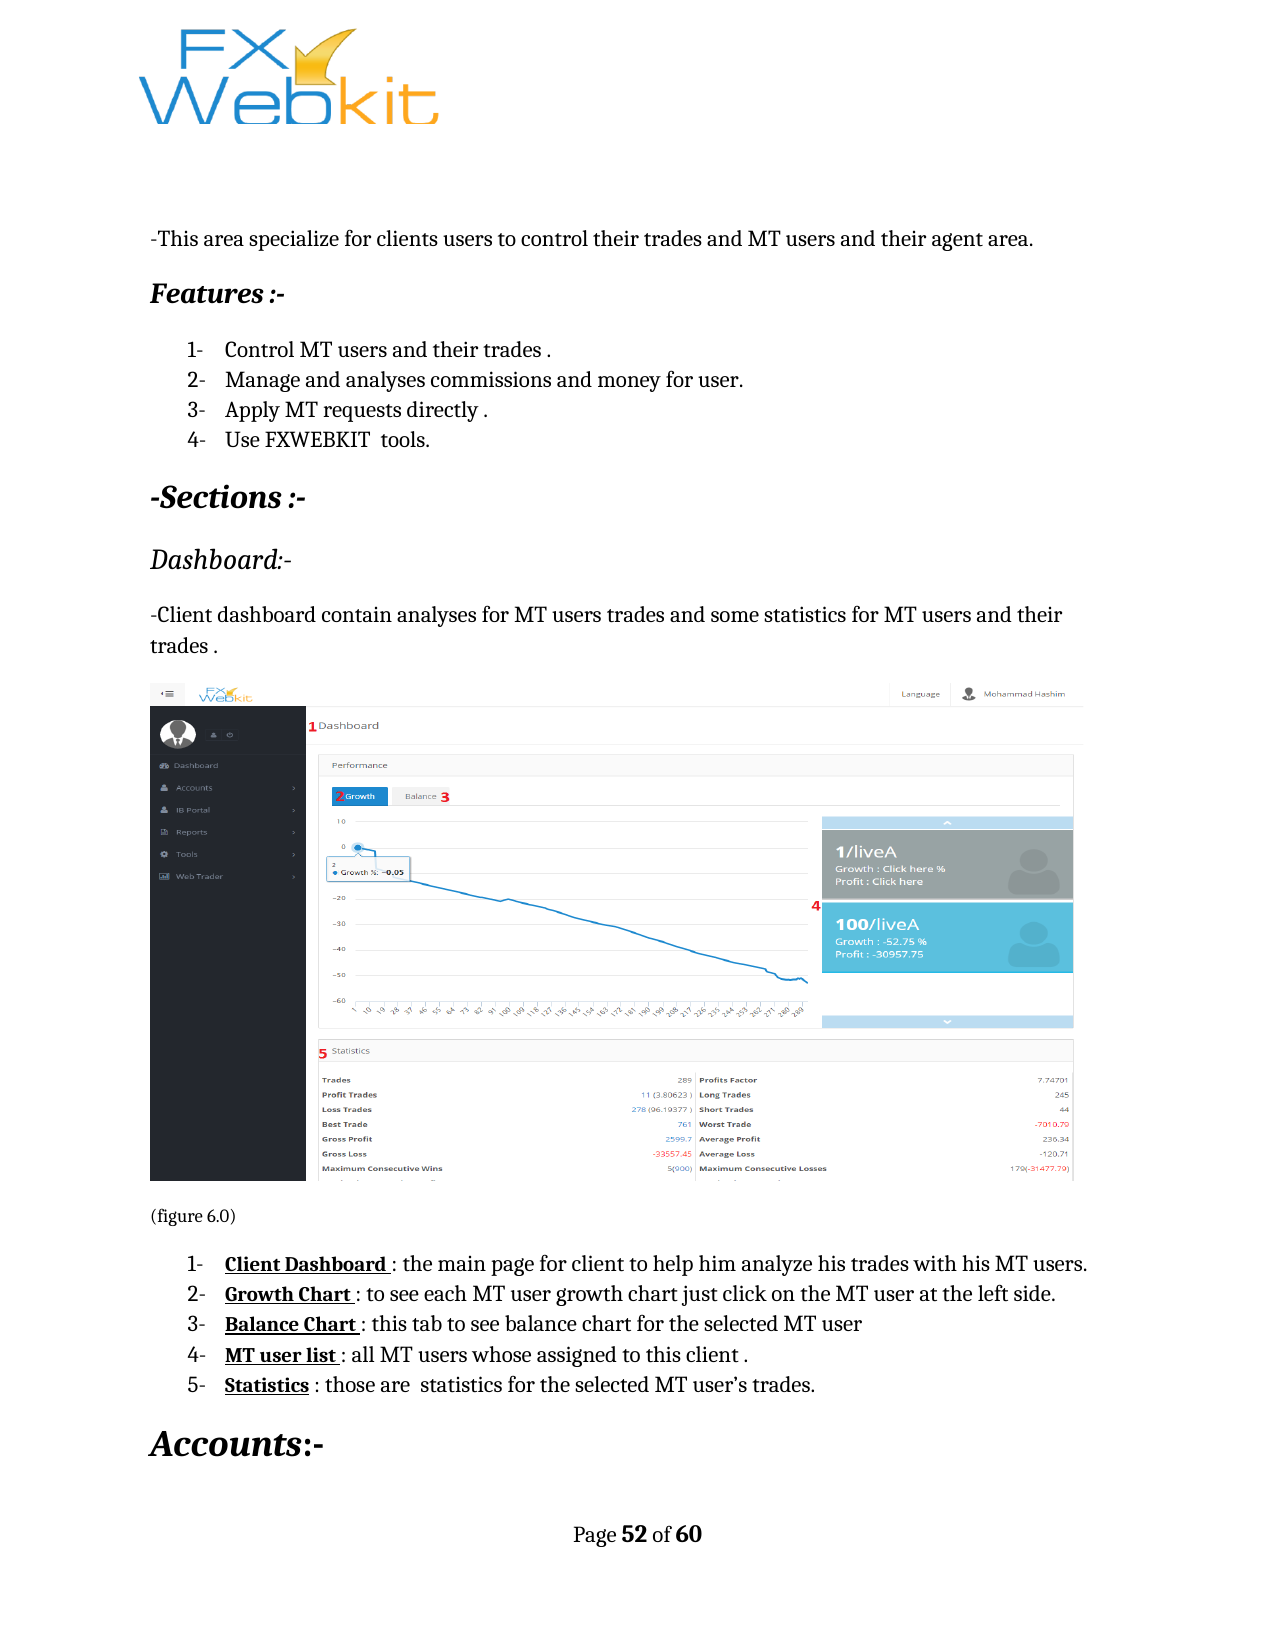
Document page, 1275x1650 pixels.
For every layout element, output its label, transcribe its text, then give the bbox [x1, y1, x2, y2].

picture [150, 683, 1084, 1181]
text Features :- [150, 277, 1125, 311]
list Use FXWEBKIT tools. [187, 427, 1125, 453]
text -Sections :- [150, 478, 1125, 516]
text (figure 6.0) [150, 1205, 1125, 1227]
list Client Dashboard : the main page for client to help him analyze his trades with his MT users. [187, 1251, 1125, 1277]
text -Client dashboard contain analyses for MT users trades and some statistics for MT users and their trades . [150, 602, 1125, 659]
text Dashboard:- [150, 543, 1125, 576]
list Growth Chart : to see each MT user growth chart just click on the MT user at the left side. [187, 1281, 1125, 1307]
picture [130, 23, 440, 124]
text Accounts:- [150, 1423, 1125, 1466]
list Control MT users and their trades . [187, 336, 1125, 363]
list Balance Chart : this tab to see balance chart for the selected MT user [187, 1311, 1125, 1337]
list MT user list : all MT users whose assigned to this client . [187, 1341, 1125, 1368]
list Statistics : those are statistics for the selected MT user’s trades. [187, 1372, 1125, 1398]
list Apply MT requests directly . [187, 397, 1125, 423]
list Manage and analyses commissions and money for user. [187, 367, 1125, 393]
text -This area specialize for clients users to control their trades and MT users and their agent area. [150, 226, 1125, 252]
